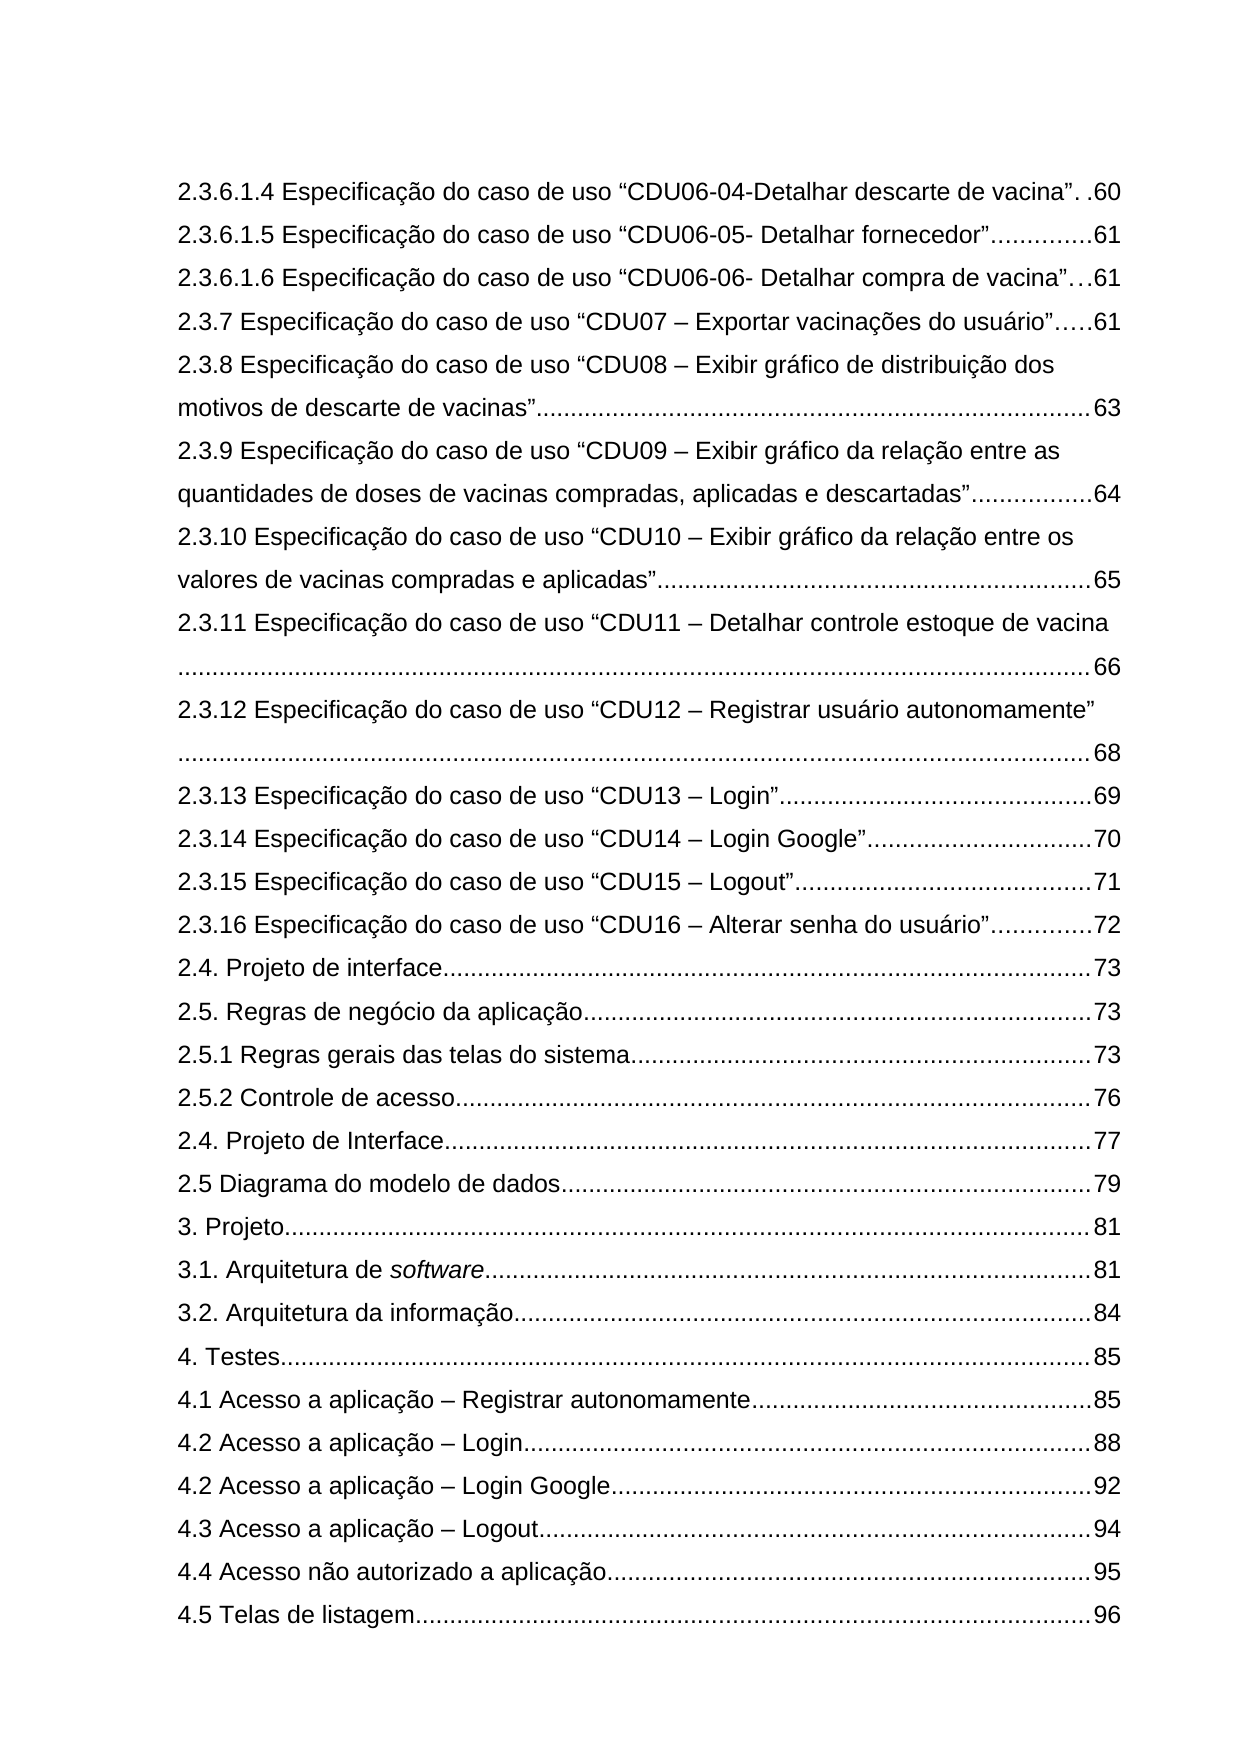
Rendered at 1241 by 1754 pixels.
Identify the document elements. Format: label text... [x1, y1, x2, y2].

text 2.3.13 Especificação do caso de uso “CDU13 – Login” 69 [177, 781, 1122, 810]
text 2.3.9 Especificação do caso de uso “CDU09 – Exibir gráfico da relação entre as quantidades de doses de vacinas compradas, aplicadas e descartadas” 64 [177, 436, 1122, 508]
text 2.3.12 Especificação do caso de uso “CDU12 – Registrar usuário autonomamente” 68 [177, 695, 1122, 767]
text 4.1 Acesso a aplicação – Registrar autonomamente 85 [177, 1385, 1122, 1413]
text 2.4. Projeto de Interface 77 [177, 1126, 1122, 1155]
text 4.4 Acesso não autorizado a aplicação 95 [177, 1557, 1122, 1586]
text 2.3.11 Especificação do caso de uso “CDU11 – Detalhar controle estoque de vacina 66 [177, 608, 1122, 680]
text 2.3.6.1.5 Especificação do caso de uso “CDU06-05- Detalhar fornecedor” 61 [177, 220, 1122, 249]
text 2.3.10 Especificação do caso de uso “CDU10 – Exibir gráfico da relação entre os valores de vacinas compradas e aplicadas” 65 [177, 522, 1122, 594]
text 4.3 Acesso a aplicação – Logout 94 [177, 1514, 1122, 1543]
text 2.3.14 Especificação do caso de uso “CDU14 – Login Google” 70 [177, 824, 1122, 853]
text 4.2 Acesso a aplicação – Login 88 [177, 1428, 1122, 1457]
text 3.2. Arquitetura da informação 84 [177, 1298, 1122, 1327]
text 2.5.1 Regras gerais das telas do sistema 73 [177, 1040, 1122, 1068]
text 4.5 Telas de listagem 96 [177, 1600, 1122, 1629]
text 2.5.2 Controle de acesso 76 [177, 1083, 1122, 1112]
text 2.3.15 Especificação do caso de uso “CDU15 – Logout” 71 [177, 867, 1122, 896]
text 2.5 Diagrama do modelo de dados 79 [177, 1169, 1122, 1198]
text 2.3.6.1.4 Especificação do caso de uso “CDU06-04-Detalhar descarte de vacina” 60 [177, 177, 1122, 206]
text 2.4. Projeto de interface 73 [177, 953, 1122, 982]
text 3. Projeto 81 [177, 1212, 1122, 1241]
text 2.3.6.1.6 Especificação do caso de uso “CDU06-06- Detalhar compra de vacina” 61 [177, 263, 1122, 292]
text 2.3.8 Especificação do caso de uso “CDU08 – Exibir gráfico de distribuição dos motivos de descarte de vacinas” 63 [177, 350, 1122, 422]
text 2.3.7 Especificação do caso de uso “CDU07 – Exportar vacinações do usuário” 61 [177, 307, 1122, 335]
text 3.1. Arquitetura de software 81 [177, 1255, 1122, 1284]
text 2.5. Regras de negócio da aplicação 73 [177, 997, 1122, 1025]
text 2.3.16 Especificação do caso de uso “CDU16 – Alterar senha do usuário” 72 [177, 910, 1122, 939]
text 4. Testes 85 [177, 1342, 1122, 1370]
text 4.2 Acesso a aplicação – Login Google 92 [177, 1471, 1122, 1500]
